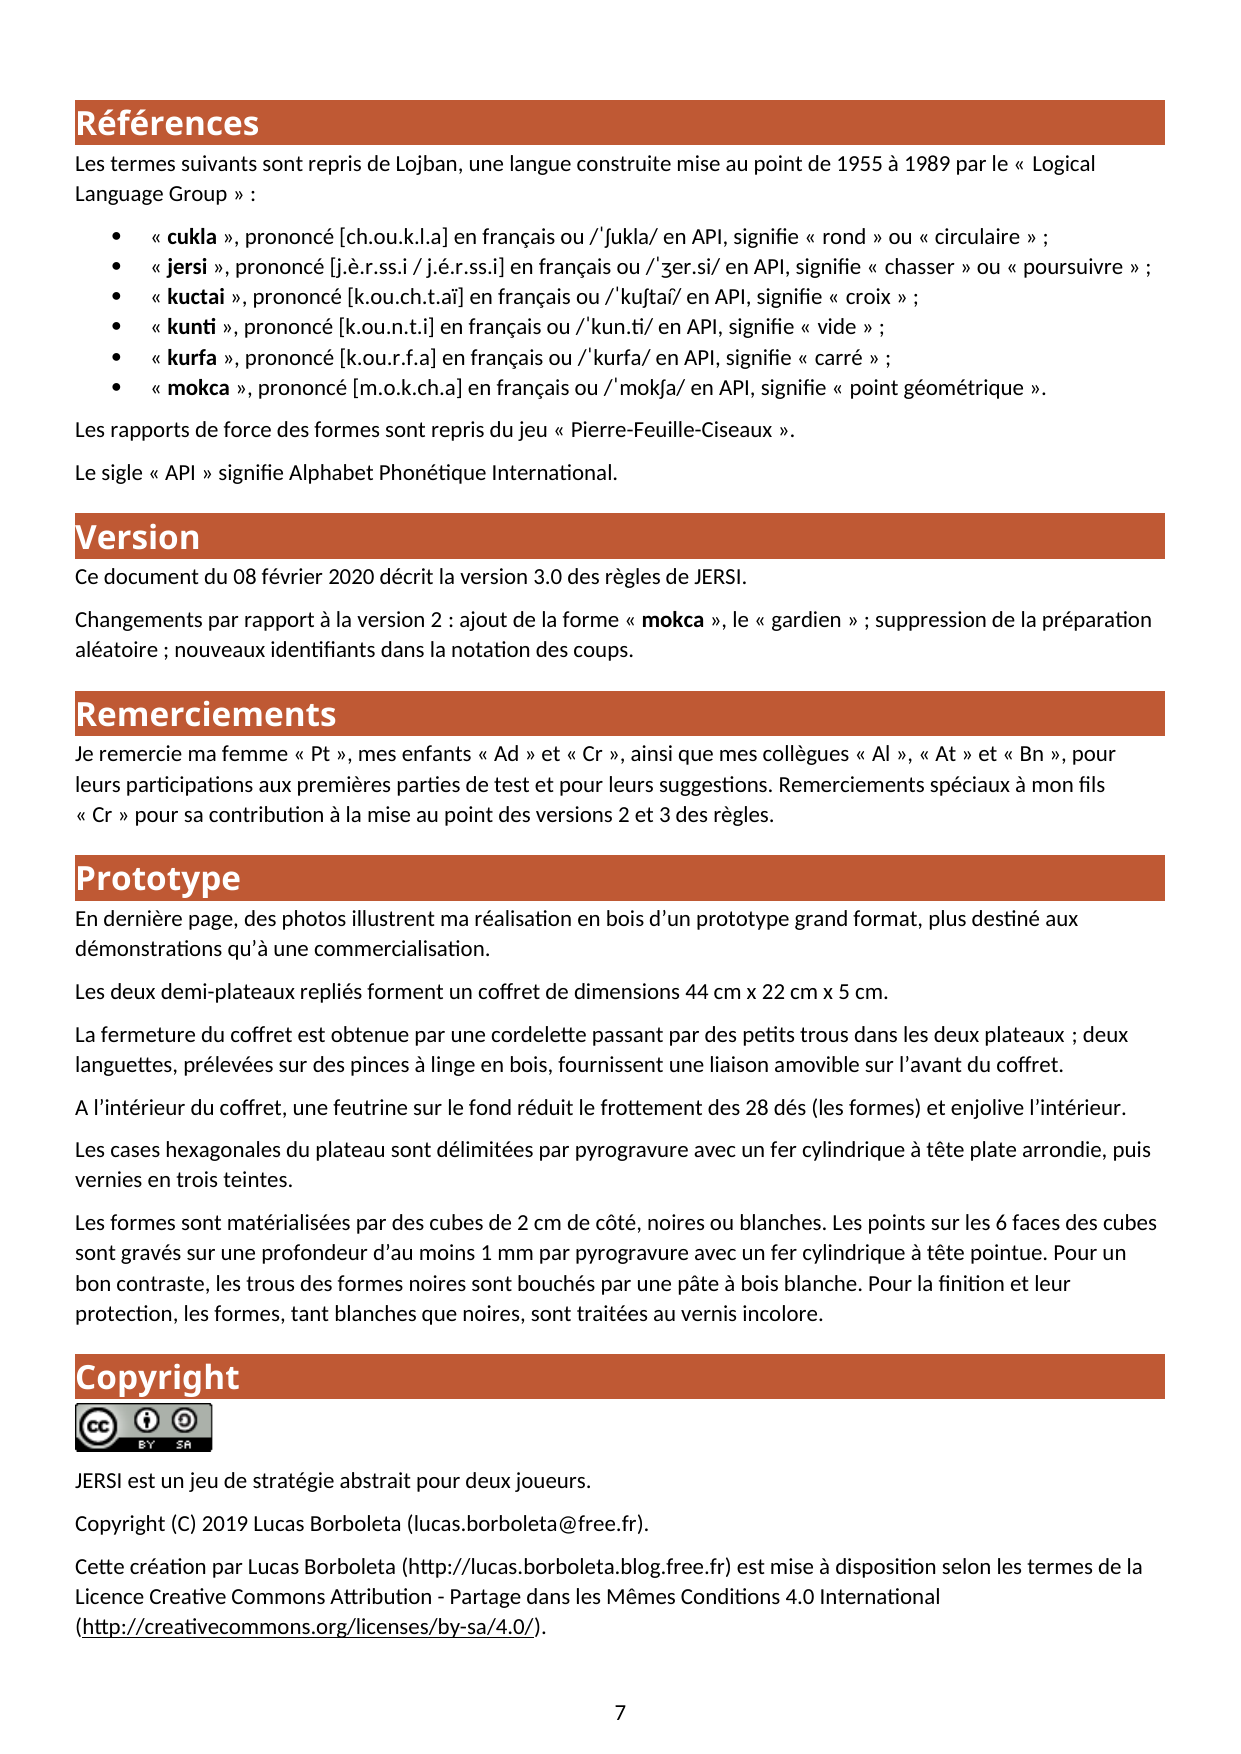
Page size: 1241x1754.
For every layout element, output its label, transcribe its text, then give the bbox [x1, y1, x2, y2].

subtitle Version [75, 513, 1165, 559]
text Les rapports de force des formes sont repris du jeu « Pierre-Feuille-Ciseaux ». [75, 416, 1165, 444]
subtitle Références [259, 100, 1165, 145]
list « kuctai », prononcé [k.ou.ch.t.aï] en français ou /ˈkuʃtaɪ̯/ en API, signifie « croix » ; [112, 282, 1165, 310]
text Ce document du 08 février 2020 décrit la version 3.0 des règles de JERSI. [75, 562, 1165, 591]
text A l’intérieur du coffret, une feutrine sur le fond réduit le frottement des 28 dés (les formes) et enjolive l’intérieur. [75, 1093, 1165, 1121]
text Les deux demi-plateaux repliés forment un coffret de dimensions 44 cm x 22 cm x 5 cm. [75, 977, 1165, 1005]
subtitle Copyright [240, 1354, 1165, 1399]
list « cukla », prononcé [ch.ou.k.l.a] en français ou /ˈʃukla/ en API, signifie « rond » ou « circulaire » ; [112, 222, 1165, 250]
text Les formes sont matérialisées par des cubes de 2 cm de côté, noires ou blanches. Les points sur les 6 faces des cubes sont gravés sur une profondeur d’au moins 1 mm par pyrogravure avec un fer cylindrique à tête pointue. Pour un bon contraste, les trous des formes noires sont bouchés par une pâte à bois blanche. Pour la finition et leur protection, les formes, tant blanches que noires, sont traitées au vernis incolore. [75, 1208, 1165, 1327]
text Changements par rapport à la version 2 : ajout de la forme « mokca », le « gardien » ; suppression de la préparation aléatoire ; nouveaux identifiants dans la notation des coups. [75, 605, 1165, 663]
text Cette création par Lucas Borboleta (http://lucas.borboleta.blog.free.fr) est mise à disposition selon les termes de la Licence Creative Commons Attribution - Partage dans les Mêmes Conditions 4.0 International (http://creativecommons.org/licenses/by-sa/4.0/). [75, 1552, 1165, 1640]
text Les cases hexagonales du plateau sont délimitées par pyrogravure avec un fer cylindrique à tête plate arrondie, puis vernies en trois teintes. [75, 1135, 1165, 1194]
text En dernière page, des photos illustrent ma réalisation en bois d’un prototype grand format, plus destiné aux démonstrations qu’à une commercialisation. [75, 904, 1165, 962]
text Les termes suivants sont repris de Lojban, une langue construite mise au point de 1955 à 1989 par le « Logical Language Group » : [75, 149, 1165, 207]
subtitle Prototype [241, 855, 1165, 901]
picture [75, 1403, 213, 1452]
subtitle Remerciements [337, 691, 1165, 736]
list « mokca », prononcé [m.o.k.ch.a] en français ou /ˈmokʃa/ en API, signifie « point géométrique ». [112, 373, 1165, 401]
text La fermeture du coffret est obtenue par une cordelette passant par des petits trous dans les deux plateaux ; deux languettes, prélevées sur des pinces à linge en bois, fournissent une liaison amovible sur l’avant du coffret. [75, 1020, 1165, 1078]
text JERSI est un jeu de stratégie abstrait pour deux joueurs. [75, 1467, 1165, 1494]
text Copyright (C) 2019 Lucas Borboleta (lucas.borboleta@free.fr). [75, 1509, 1165, 1537]
list « kurfa », prononcé [k.ou.r.f.a] en français ou /ˈkurfa/ en API, signifie « carré » ; [112, 343, 1165, 371]
text Le sigle « API » signifie Alphabet Phonétique International. [75, 458, 1165, 486]
text Je remercie ma femme « Pt », mes enfants « Ad » et « Cr », ainsi que mes collègues « Al », « At » et « Bn », pour leurs participations aux premières parties de test et pour leurs suggestions. Remerciements spéciaux à mon fils « Cr » pour sa contribution à la mise au point des versions 2 et 3 des règles. [75, 739, 1165, 828]
list « jersi », prononcé [j.è.r.ss.i / j.é.r.ss.i] en français ou /ˈʒer.si/ en API, signifie « chasser » ou « poursuivre » ; [112, 252, 1165, 280]
list « kunti », prononcé [k.ou.n.t.i] en français ou /ˈkun.ti/ en API, signifie « vide » ; [112, 312, 1165, 341]
